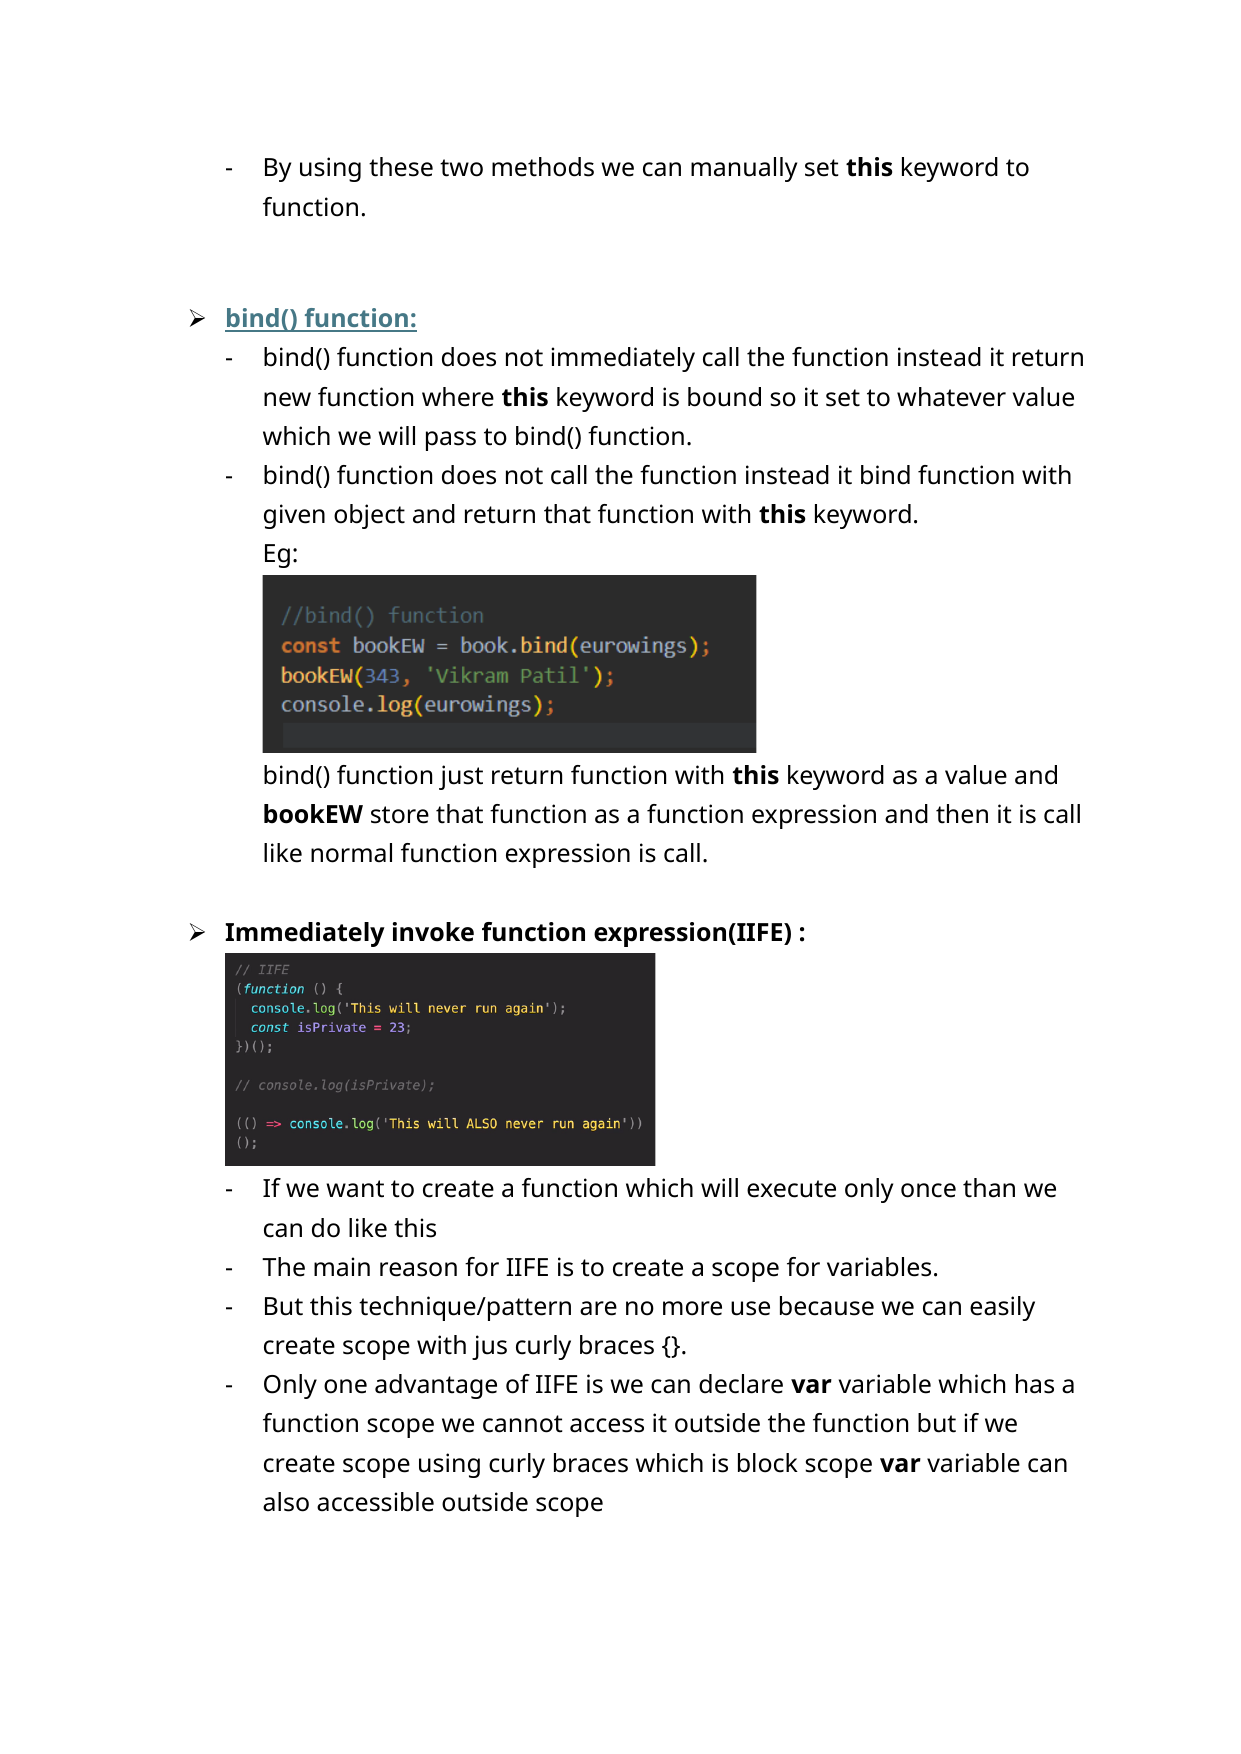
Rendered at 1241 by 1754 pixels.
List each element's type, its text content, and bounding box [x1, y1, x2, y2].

picture [225, 953, 656, 1166]
picture [262, 575, 757, 753]
list bind() function does not call the function instead it bind function with given object and return that function with this keyword. [225, 457, 1090, 531]
list The main reason for IIFE is to create a scope for variables. [225, 1249, 1090, 1283]
list But this technique/pattern are no more use because we can easily create scope with jus curly braces {}. [225, 1288, 1090, 1362]
list bind() function just return function with this keyword as a value and bookEW store that function as a function expression and then it is call like normal function expression is call. [262, 758, 1090, 870]
list Eg: [262, 536, 1090, 570]
list bind() function does not immediately call the function instead it return new function where this keyword is bound so it set to whatever value which we will pass to bind() function. [225, 340, 1090, 452]
list If we want to create a function which will execute only once than we can do like this [225, 1171, 1090, 1244]
list bind() function: [187, 301, 1090, 335]
list By using these two methods we can manually set this keyword to function. [225, 150, 1090, 223]
list Only one advantage of IIFE is we can declare var variable which has a function scope we cannot access it outside the function but if we create scope using curly braces which is block scope var variable can also accessible outside scope [225, 1367, 1090, 1518]
